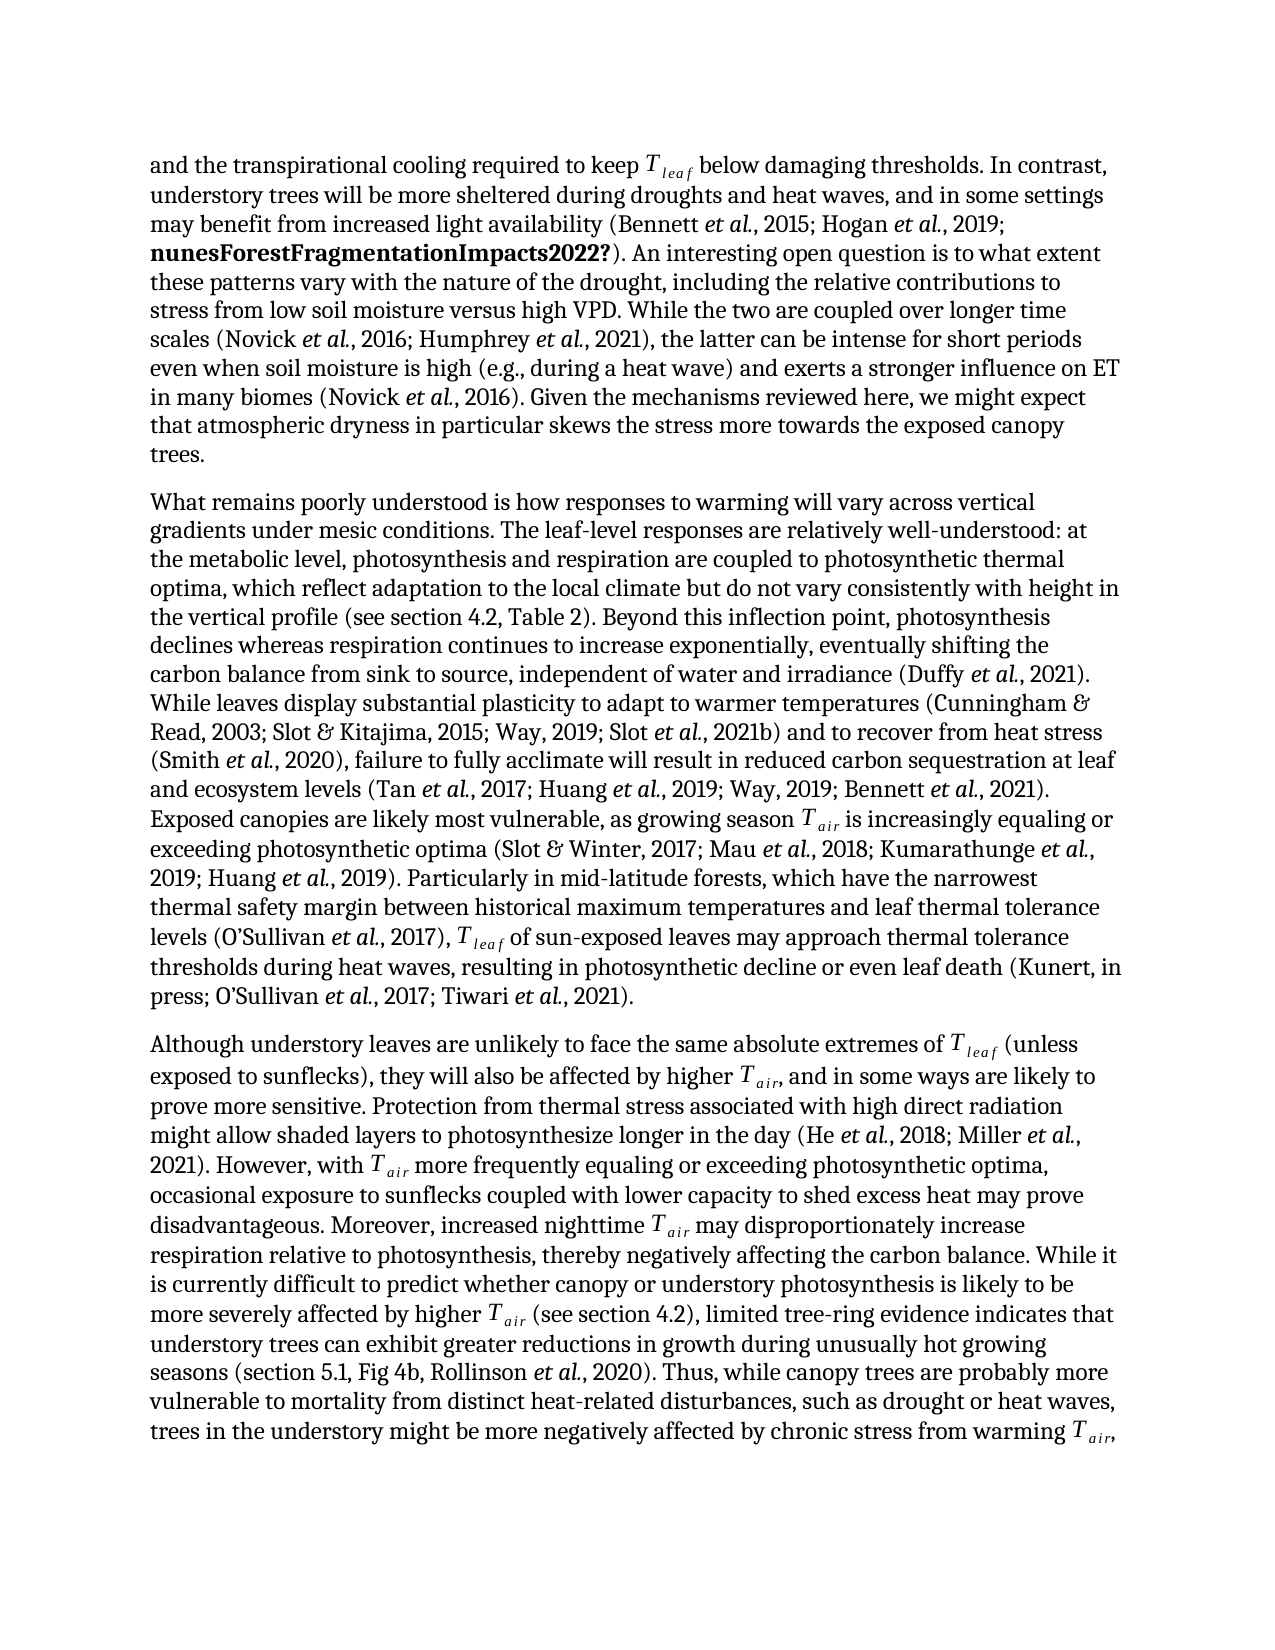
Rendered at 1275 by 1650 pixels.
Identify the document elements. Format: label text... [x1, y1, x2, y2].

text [150, 1029, 1125, 1447]
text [150, 150, 1125, 469]
text What remains poorly understood is how responses to warming will vary across vertical gradients under mesic conditions. The leaf-level responses are relatively well-understood: at the metabolic level, photosynthesis and respiration are coupled to photosynthetic thermal optima, which reflect adaptation to the local climate but do not vary consistently with height in the vertical profile (see section 4.2, Table 2). Beyond this inflection point, photosynthesis declines whereas respiration continues to increase exponentially, eventually shifting the carbon balance from sink to source, independent of water and irradiance (Duffy et al., 2021). While leaves display substantial plasticity to adapt to warmer temperatures (Cunningham & Read, 2003; Slot & Kitajima, 2015; Way, 2019; Slot et al., 2021b) and to recover from heat stress (Smith et al., 2020), failure to fully acclimate will result in reduced carbon sequestration at leaf and ecosystem levels (Tan et al., 2017; Huang et al., 2019; Way, 2019; Bennett et al., 2021). Exposed canopies are likely most vulnerable, as growing season is increasingly equaling or exceeding photosynthetic optima (Slot & Winter, 2017; Mau et al., 2018; Kumarathunge et al., 2019; Huang et al., 2019). Particularly in mid-latitude forests, which have the narrowest thermal safety margin between historical maximum temperatures and leaf thermal tolerance levels (O’Sullivan et al., 2017), of sun-exposed leaves may approach thermal tolerance thresholds during heat waves, resulting in photosynthetic decline or even leaf death (Kunert, in press; O’Sullivan et al., 2017; Tiwari et al., 2021). [150, 488, 1125, 1010]
